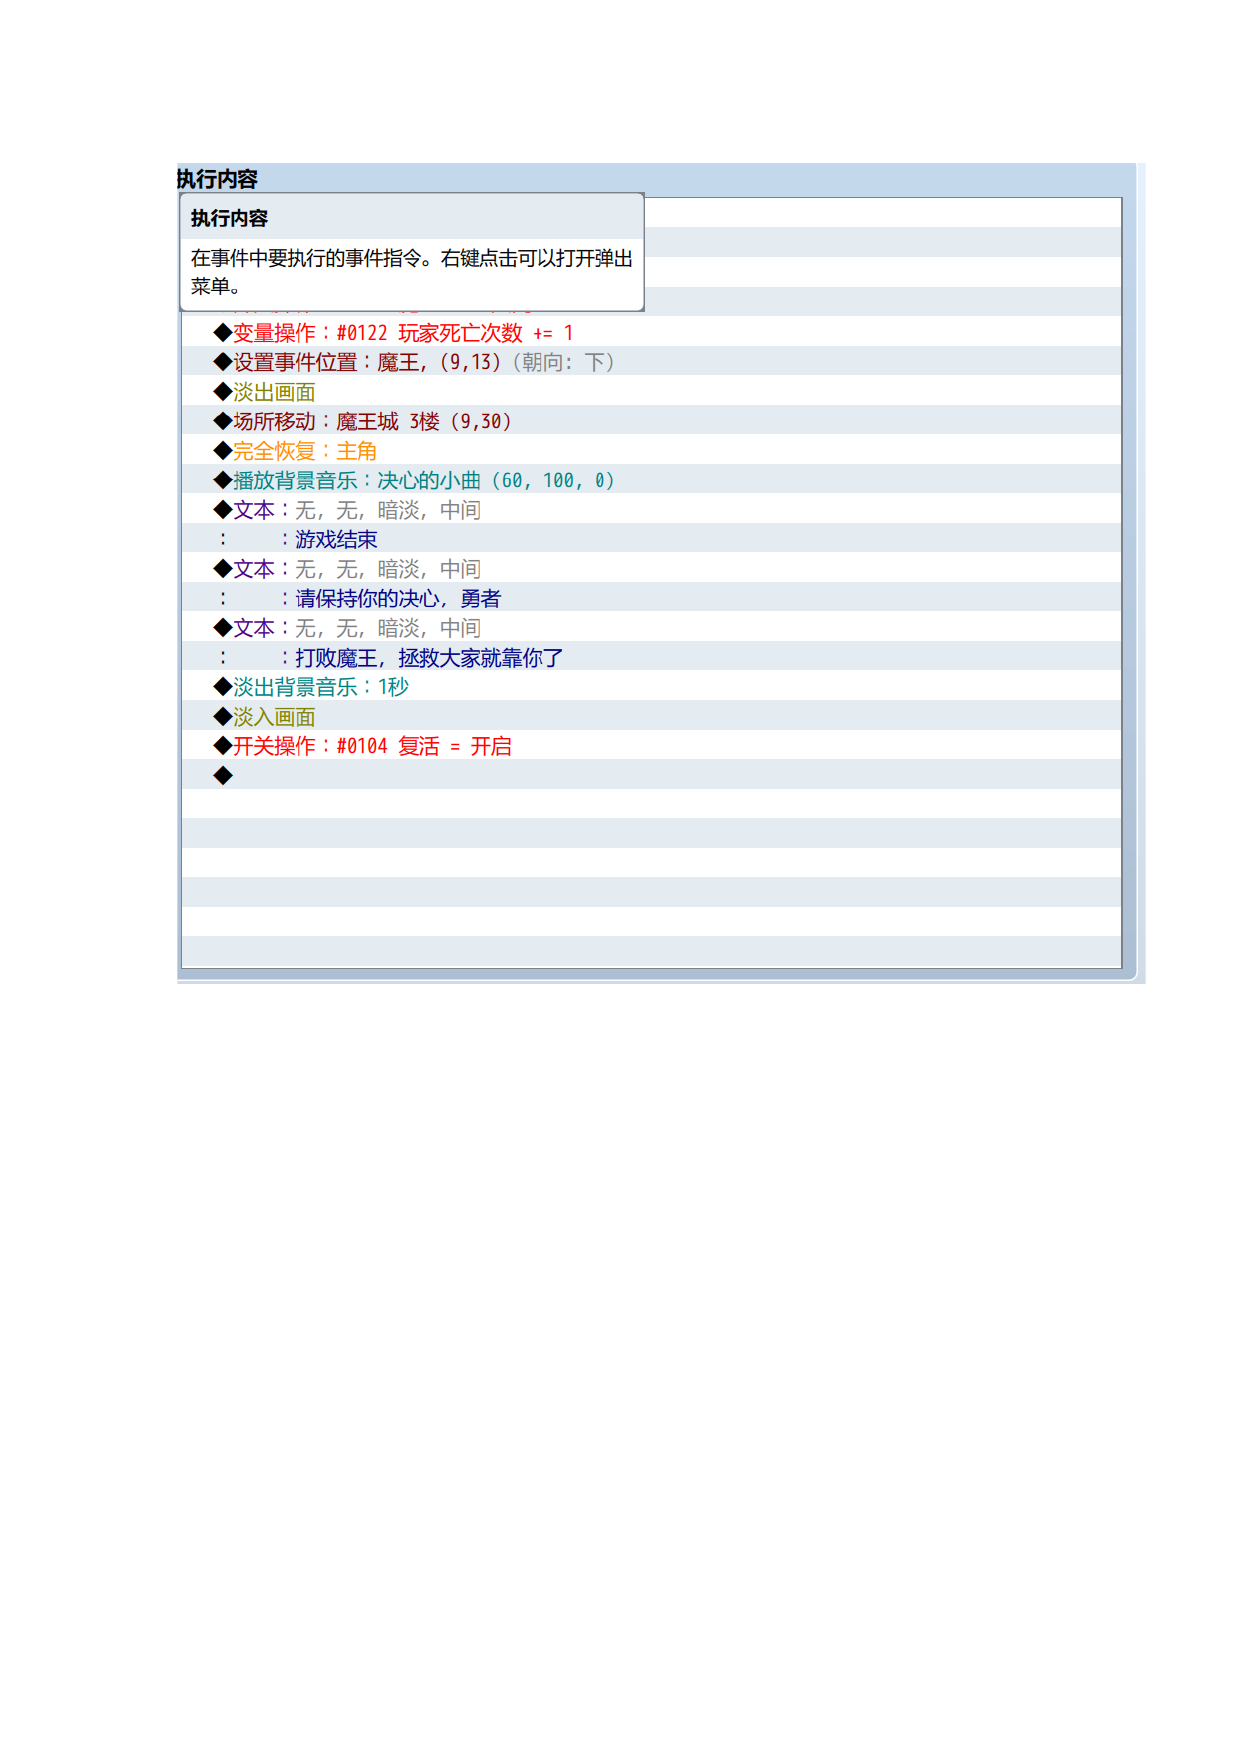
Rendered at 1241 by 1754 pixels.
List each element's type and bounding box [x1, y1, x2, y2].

picture [177, 163, 1146, 984]
